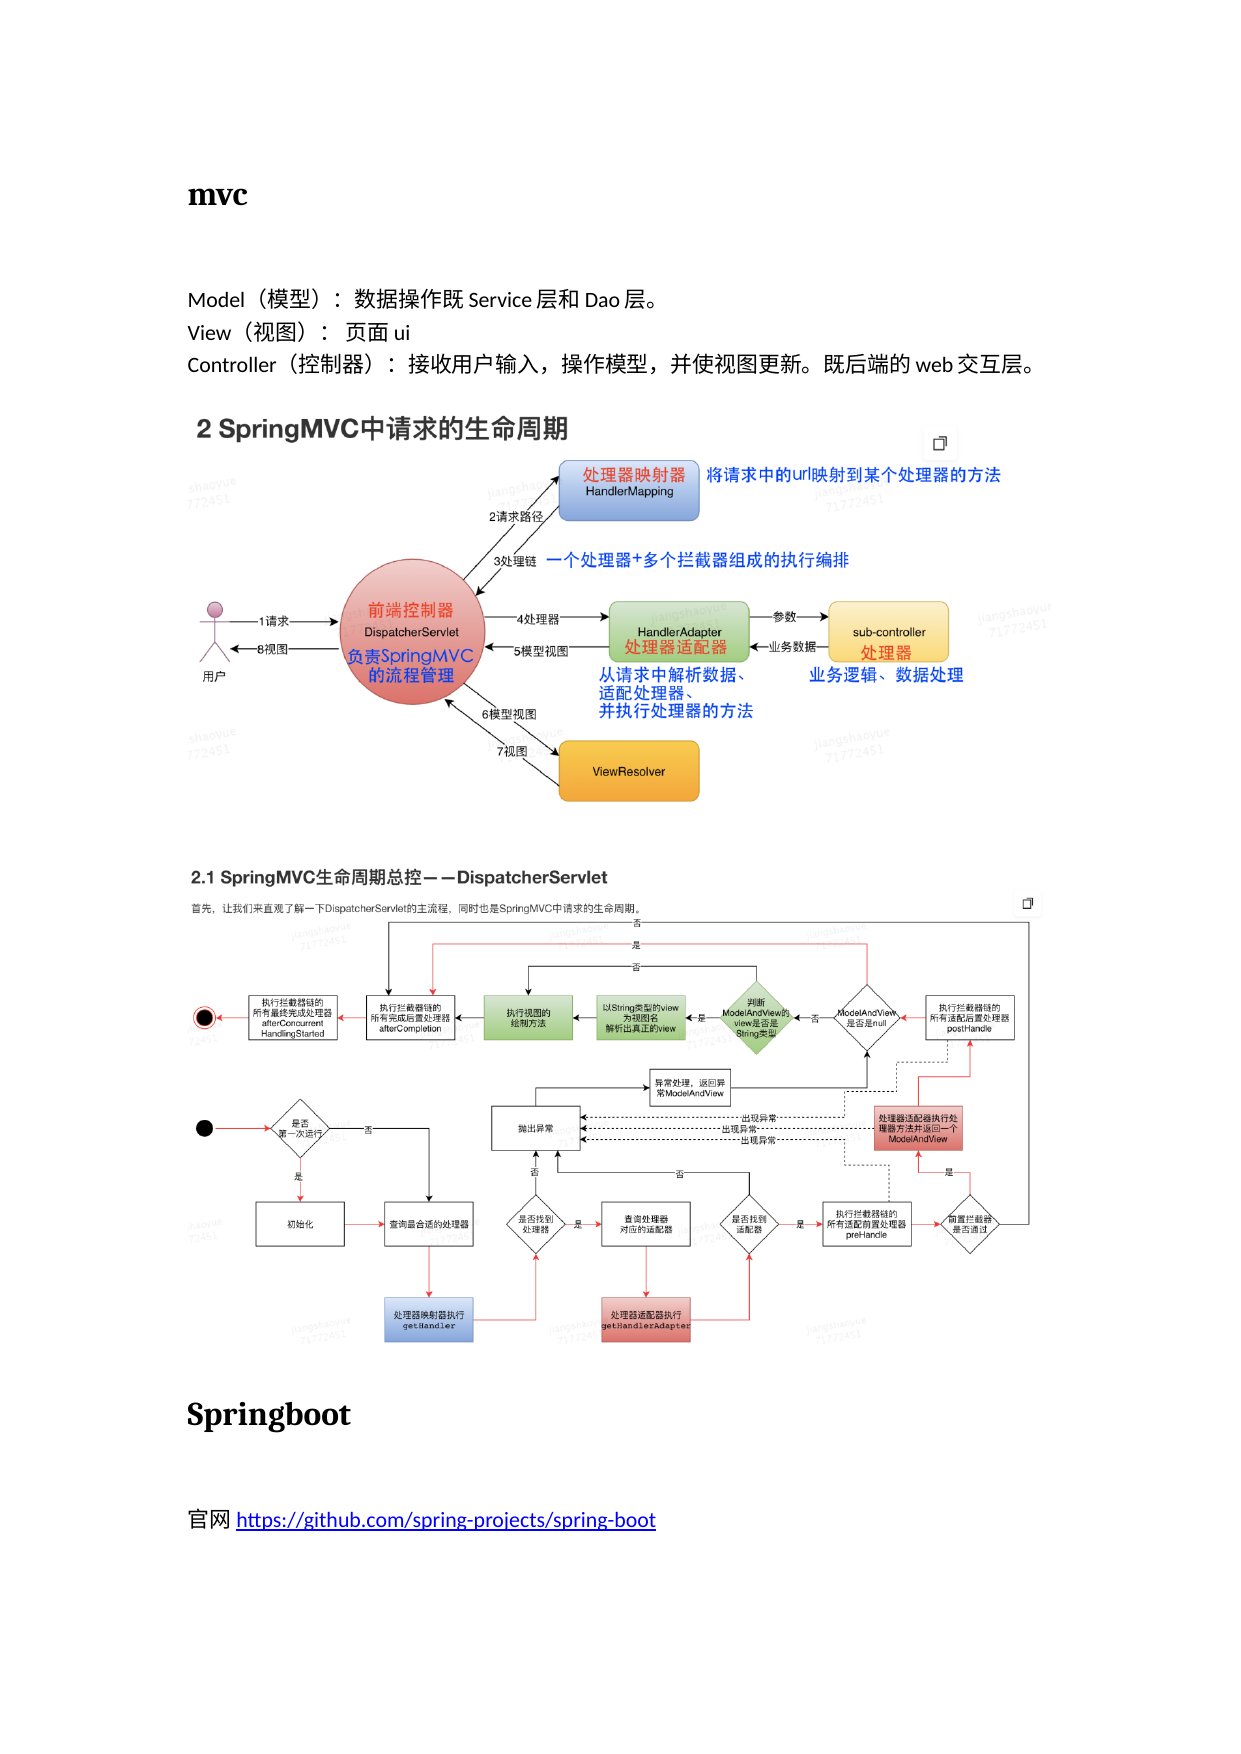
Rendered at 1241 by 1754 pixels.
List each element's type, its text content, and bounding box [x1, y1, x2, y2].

text View（视图）： 页面ui [187, 314, 1053, 347]
picture [187, 867, 1051, 1345]
text Model（模型）：数据操作既Service层和Dao层。 [187, 282, 1053, 314]
subtitle mvc [187, 162, 1053, 227]
picture [187, 412, 1051, 810]
subtitle Springboot [187, 1382, 1053, 1447]
text Controller（控制器）：接收用户输入，操作模型，并使视图更新。既后端的web交互层。 [187, 347, 1053, 379]
text 官网 https://github.com/spring-projects/spring-boot [187, 1502, 1053, 1534]
